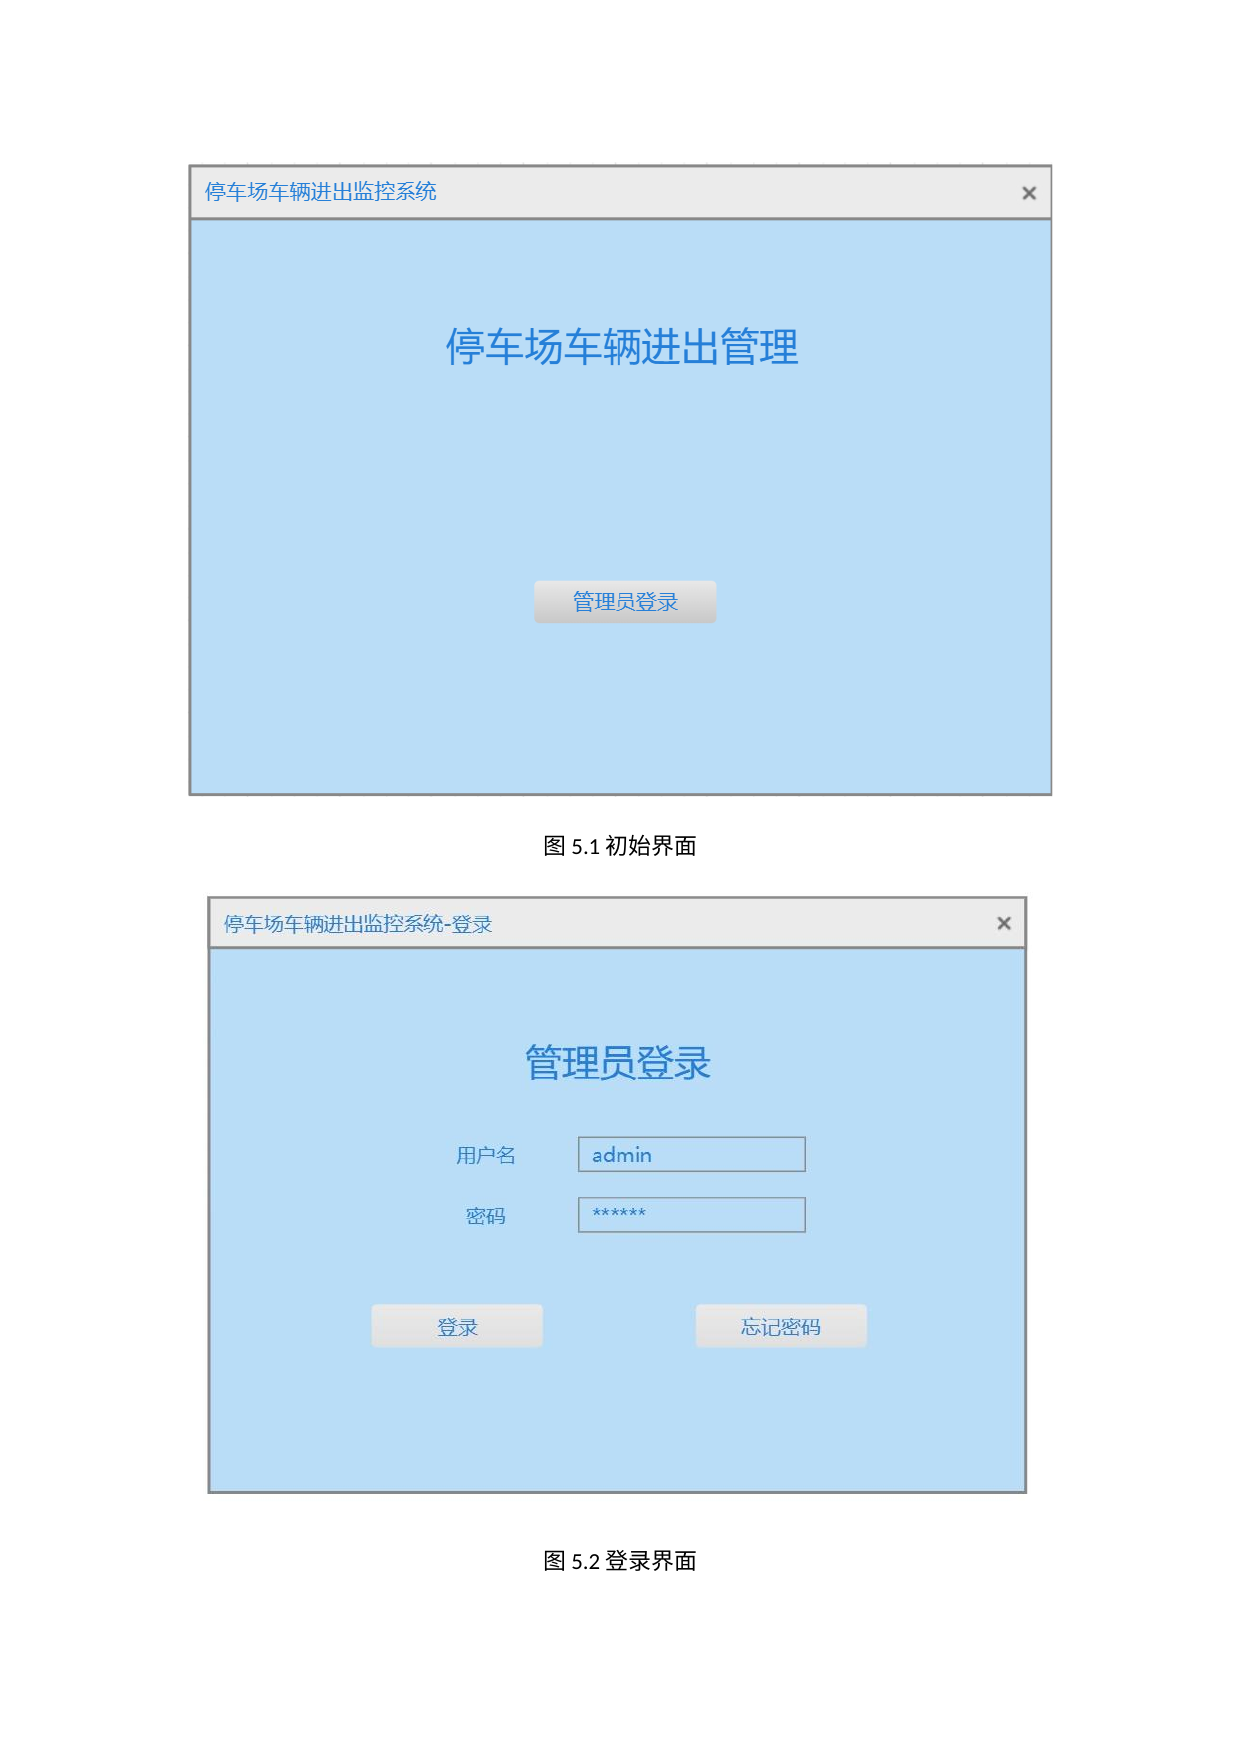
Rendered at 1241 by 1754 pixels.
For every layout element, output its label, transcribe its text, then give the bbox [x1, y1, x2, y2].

list 图 5.1 初始界面 [187, 812, 1053, 877]
picture [187, 877, 1053, 1521]
list 图5.2 登录界面 [187, 1527, 1053, 1592]
picture [187, 162, 1053, 797]
